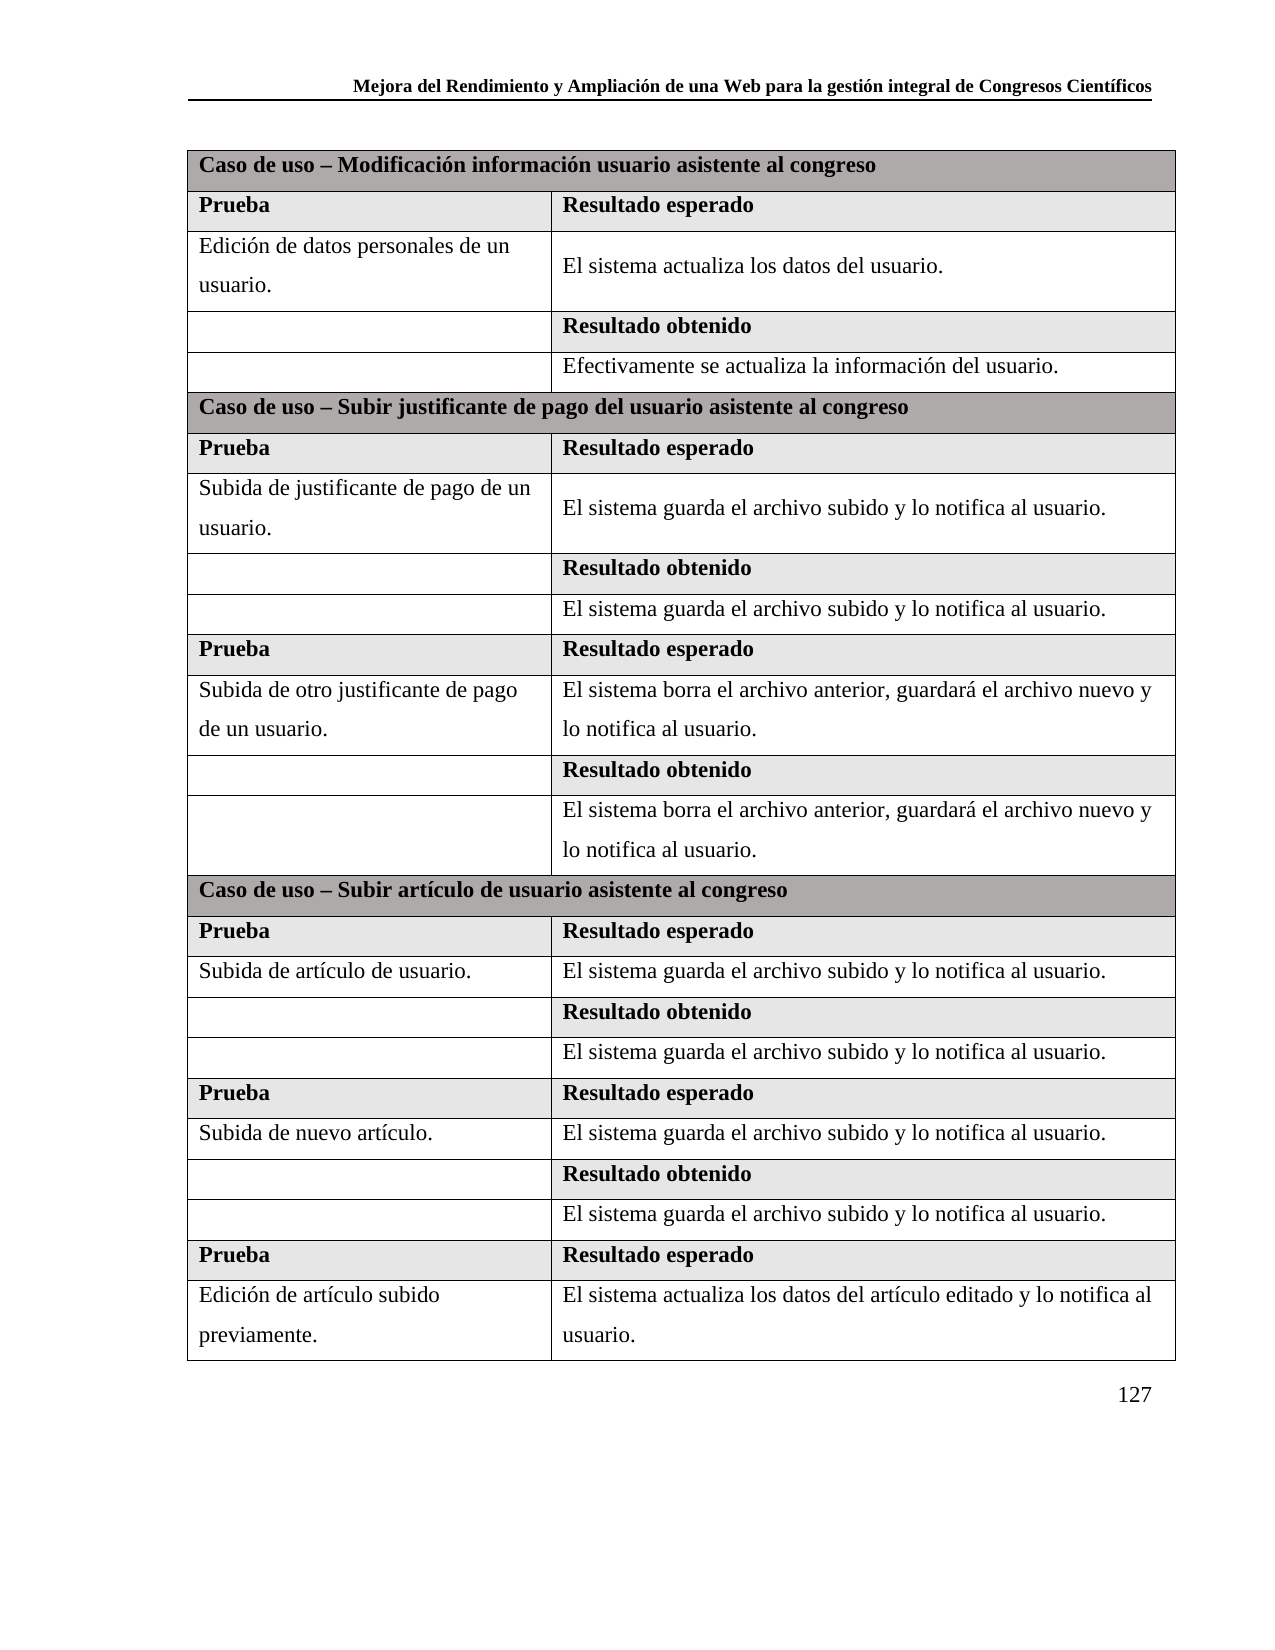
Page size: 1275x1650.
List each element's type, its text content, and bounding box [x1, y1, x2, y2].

table_cell Resultado esperado [552, 192, 1175, 231]
table_cell Edición de artículo subido previamente. [188, 1281, 551, 1360]
table_cell Resultado obtenido [552, 756, 1175, 795]
table_cell [188, 353, 551, 392]
table_cell Prueba [188, 1241, 551, 1280]
table_cell El sistema guarda el archivo subido y lo notifica al usuario. [552, 1119, 1175, 1159]
table_cell Resultado esperado [552, 635, 1175, 675]
table_cell [188, 312, 551, 352]
table_cell Prueba [188, 434, 551, 473]
table_cell Efectivamente se actualiza la información del usuario. [552, 353, 1175, 392]
table_cell [188, 1038, 551, 1078]
table_cell Caso de uso – Subir artículo de usuario asistente al congreso [188, 876, 1175, 916]
table_cell El sistema borra el archivo anterior, guardará el archivo nuevo y lo notifica al usuario. [552, 796, 1175, 875]
table_cell Resultado obtenido [552, 1160, 1175, 1199]
table_cell Resultado obtenido [552, 554, 1175, 594]
table_cell [188, 595, 551, 634]
table_cell [188, 1160, 551, 1199]
table_cell Caso de uso – Subir justificante de pago del usuario asistente al congreso [188, 393, 1175, 433]
table_cell Prueba [188, 635, 551, 675]
table_cell Resultado esperado [552, 434, 1175, 473]
table_cell El sistema guarda el archivo subido y lo notifica al usuario. [552, 595, 1175, 634]
table_cell Prueba [188, 192, 551, 231]
table_cell Subida de nuevo artículo. [188, 1119, 551, 1159]
table_cell El sistema actualiza los datos del usuario. [552, 232, 1175, 311]
table_cell Resultado esperado [552, 1241, 1175, 1280]
table_cell Resultado obtenido [552, 312, 1175, 352]
table_cell Subida de otro justificante de pago de un usuario. [188, 676, 551, 755]
table_cell Resultado esperado [552, 917, 1175, 956]
table_cell Edición de datos personales de un usuario. [188, 232, 551, 311]
table_cell [188, 756, 551, 795]
table_cell Prueba [188, 1079, 551, 1118]
table_cell [188, 796, 551, 875]
table_cell Subida de justificante de pago de un usuario. [188, 474, 551, 553]
table_cell Caso de uso – Modificación información usuario asistente al congreso [188, 151, 1175, 191]
table_cell [188, 998, 551, 1037]
table_cell El sistema guarda el archivo subido y lo notifica al usuario. [552, 474, 1175, 553]
table_cell El sistema guarda el archivo subido y lo notifica al usuario. [552, 957, 1175, 997]
table_cell Resultado esperado [552, 1079, 1175, 1118]
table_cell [552, 1281, 1175, 1360]
table_cell Prueba [188, 917, 551, 956]
table_cell El sistema guarda el archivo subido y lo notifica al usuario. [552, 1200, 1175, 1240]
table_cell [188, 554, 551, 594]
table_cell [188, 1200, 551, 1240]
table_cell El sistema guarda el archivo subido y lo notifica al usuario. [552, 1038, 1175, 1078]
table_cell El sistema borra el archivo anterior, guardará el archivo nuevo y lo notifica al usuario. [552, 676, 1175, 755]
table_cell Subida de artículo de usuario. [188, 957, 551, 997]
table_cell Resultado obtenido [552, 998, 1175, 1037]
